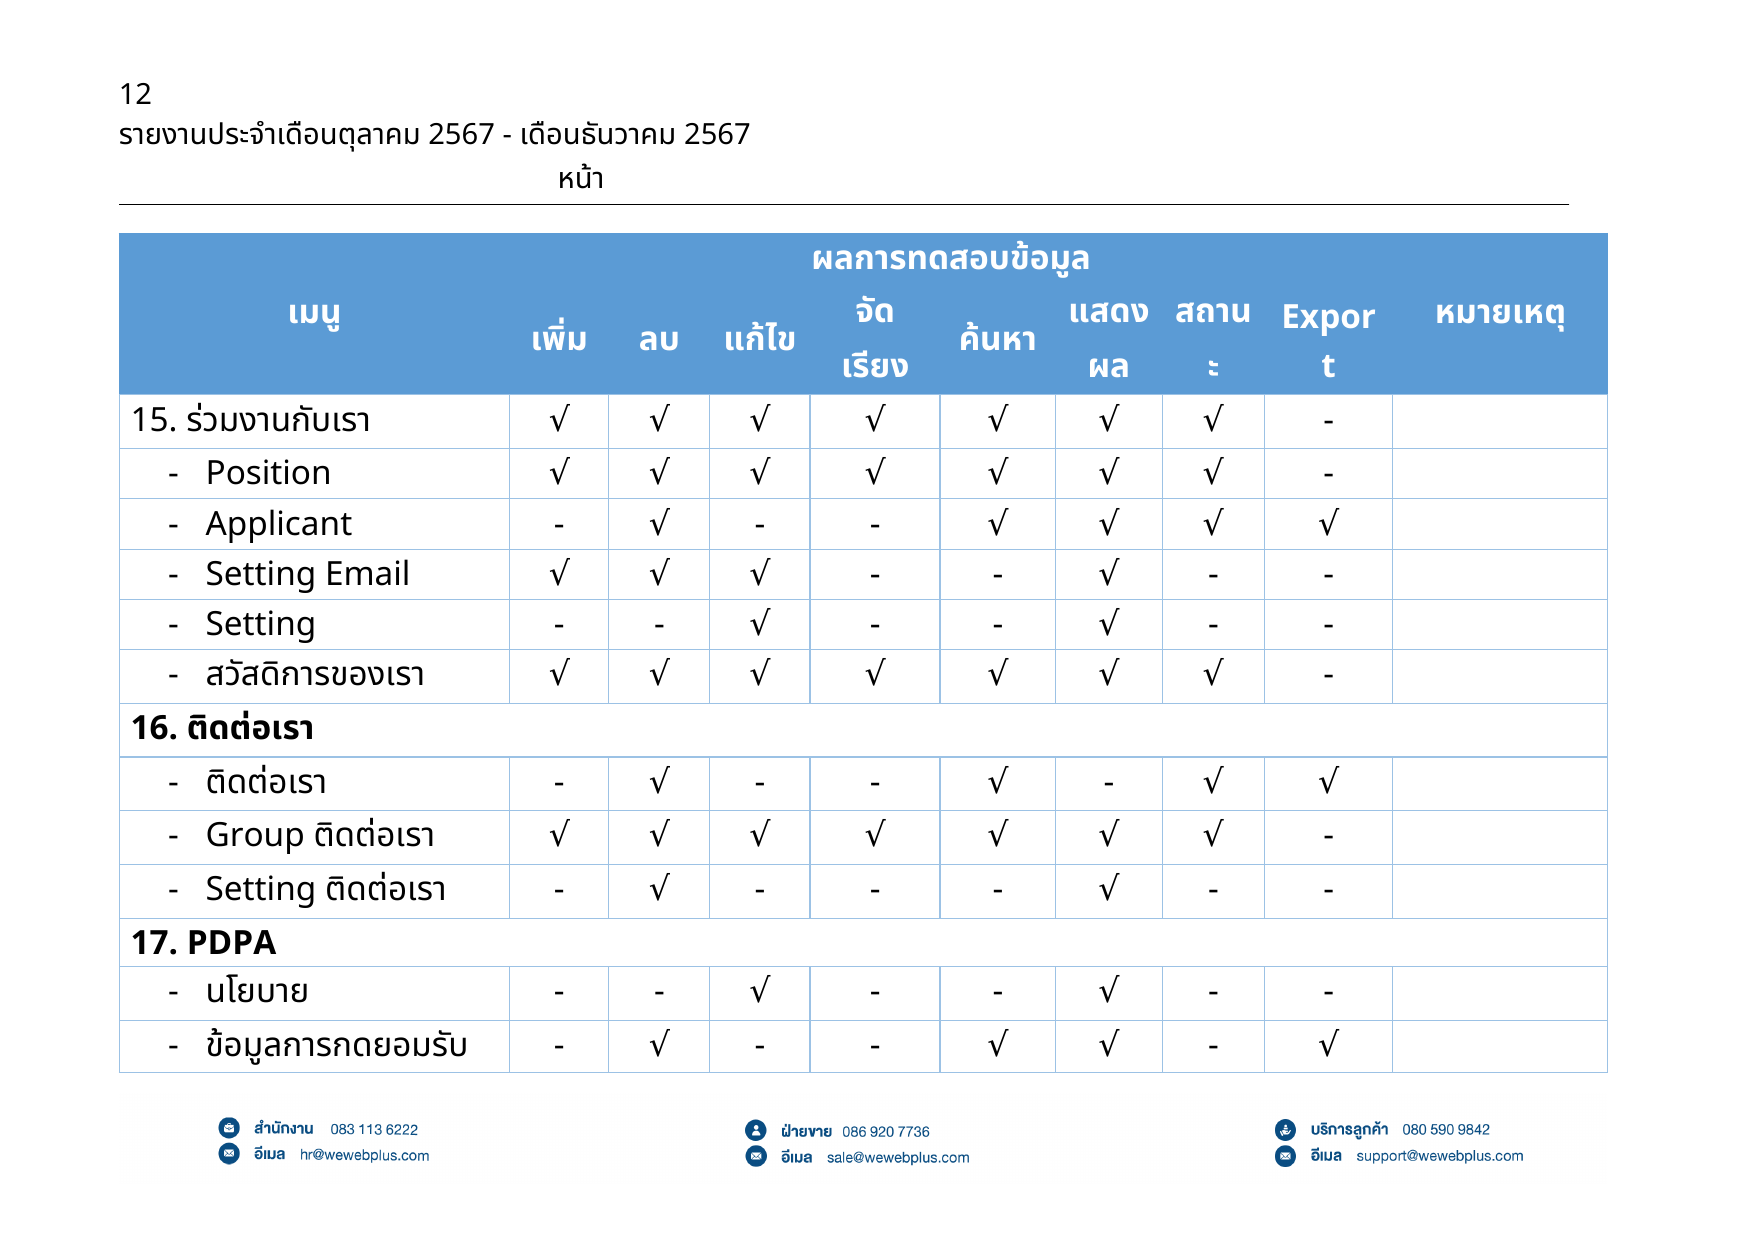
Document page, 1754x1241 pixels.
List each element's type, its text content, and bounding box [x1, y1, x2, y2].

table_cell √ [710, 550, 809, 599]
table_cell √ [1056, 550, 1162, 599]
table_cell √ [510, 449, 608, 498]
table_cell √ [941, 449, 1055, 498]
table_cell [1393, 499, 1607, 548]
table_cell √ [1056, 395, 1162, 448]
table_cell - [1265, 600, 1392, 649]
table_cell Setting [120, 600, 509, 649]
table_cell √ [510, 650, 608, 703]
table_cell √ [1056, 499, 1162, 548]
table_cell √ [609, 1021, 709, 1072]
table_cell - [1163, 600, 1264, 649]
table_cell √ [941, 811, 1055, 864]
table_cell √ [941, 499, 1055, 548]
table_cell - [811, 865, 939, 918]
table_cell นโยบาย [120, 967, 509, 1020]
table_header เมนู [120, 234, 509, 394]
table_cell √ [1265, 499, 1392, 548]
table_cell √ [1163, 449, 1264, 498]
table_cell √ [1056, 600, 1162, 649]
table_cell √ [1056, 1021, 1162, 1072]
table_cell √ [510, 550, 608, 599]
table_cell - [510, 967, 608, 1020]
table_header หมายเหตุ [1393, 234, 1607, 394]
table_cell ข้อมูลการกดยอมรับคุกกี้ [120, 1021, 509, 1072]
table_cell - [510, 865, 608, 918]
table_cell Group ติดต่อเรา [120, 811, 509, 864]
table_cell แสดงผล [1056, 288, 1162, 394]
table_cell √ [1056, 865, 1162, 918]
table_cell √ [941, 395, 1055, 448]
table_cell - [941, 550, 1055, 599]
table_cell - [1265, 449, 1392, 498]
table_cell √ [1163, 758, 1264, 810]
table_cell - [510, 758, 608, 810]
table_cell √ [941, 758, 1055, 810]
table_cell √ [941, 1021, 1055, 1072]
table_cell [1393, 395, 1607, 448]
table_cell √ [811, 395, 939, 448]
table_header ผลการทดสอบข้อมูล [510, 234, 1392, 286]
table_cell √ [609, 650, 709, 703]
table_cell - [710, 499, 809, 548]
table_cell √ [609, 449, 709, 498]
table_cell - [710, 865, 809, 918]
table_cell √ [1163, 650, 1264, 703]
table_cell √ [710, 395, 809, 448]
table_cell √ [811, 650, 939, 703]
table_cell - [941, 600, 1055, 649]
table_cell Setting ติดต่อเรา [120, 865, 509, 918]
table_cell - [609, 600, 709, 649]
table_cell [1393, 967, 1607, 1020]
table_cell - [1265, 550, 1392, 599]
table_cell √ [1163, 395, 1264, 448]
table_cell - [510, 600, 608, 649]
table_cell √ [1163, 811, 1264, 864]
table_cell ลบ [609, 288, 709, 394]
table_cell [1393, 449, 1607, 498]
table_cell - [941, 865, 1055, 918]
table_cell √ [710, 449, 809, 498]
table_cell √ [1056, 449, 1162, 498]
table_cell Export [1265, 288, 1392, 394]
table_cell √ [609, 865, 709, 918]
table_cell - [1163, 967, 1264, 1020]
table_cell √ [510, 395, 608, 448]
table_cell √ [811, 811, 939, 864]
table_cell สวัสดิการของเรา [120, 650, 509, 703]
table_cell แก้ไข [710, 288, 809, 394]
table_cell √ [710, 967, 809, 1020]
table_cell จัดเรียง [811, 288, 939, 394]
table_cell - [710, 758, 809, 810]
table_cell √ [1265, 1021, 1392, 1072]
table_cell - [1163, 550, 1264, 599]
table_cell - [811, 600, 939, 649]
table_cell - [1265, 967, 1392, 1020]
table_cell - [609, 967, 709, 1020]
table_cell √ [609, 758, 709, 810]
table_cell √ [710, 600, 809, 649]
table_cell [1393, 600, 1607, 649]
table_cell - [811, 499, 939, 548]
table_cell √ [609, 550, 709, 599]
picture [118, 1093, 1608, 1184]
table_cell [1393, 758, 1607, 810]
table_cell √ [609, 811, 709, 864]
table_cell [1393, 1021, 1607, 1072]
table_cell ค้นหา [941, 288, 1055, 394]
table_cell 17. PDPA [120, 919, 1607, 966]
table_cell - [1163, 1021, 1264, 1072]
table_cell - [811, 1021, 939, 1072]
table_cell - [710, 1021, 809, 1072]
table_cell √ [609, 395, 709, 448]
table_cell - [941, 967, 1055, 1020]
table_cell √ [1056, 650, 1162, 703]
table_cell √ [1163, 499, 1264, 548]
table_cell √ [941, 650, 1055, 703]
table_cell Applicant [120, 499, 509, 548]
table_cell - [1265, 865, 1392, 918]
table_cell - [1265, 811, 1392, 864]
table_cell √ [710, 650, 809, 703]
table_cell - [811, 758, 939, 810]
table_cell - [1163, 865, 1264, 918]
table_cell - [811, 550, 939, 599]
table_cell 16. ติดต่อเรา [120, 704, 1607, 756]
table_cell ติดต่อเรา [120, 758, 509, 810]
table_cell Position [120, 449, 509, 498]
table_cell [1393, 550, 1607, 599]
table_cell - [1265, 650, 1392, 703]
table_cell √ [1265, 758, 1392, 810]
table_cell √ [710, 811, 809, 864]
table_cell [1393, 811, 1607, 864]
table_cell √ [609, 499, 709, 548]
table_cell - [1056, 758, 1162, 810]
table_cell [1393, 865, 1607, 918]
table_cell Setting Email [120, 550, 509, 599]
table_cell สถานะ [1163, 288, 1264, 394]
table_cell [1393, 650, 1607, 703]
table_cell เพิ่ม [510, 288, 608, 394]
table_cell √ [510, 811, 608, 864]
table_cell - [1265, 395, 1392, 448]
table_cell 15. ร่วมงานกับเรา [120, 395, 509, 448]
table_cell √ [1056, 811, 1162, 864]
table_cell √ [1056, 967, 1162, 1020]
table_cell - [811, 967, 939, 1020]
table_cell - [510, 1021, 608, 1072]
table_cell - [510, 499, 608, 548]
table_cell √ [811, 449, 939, 498]
